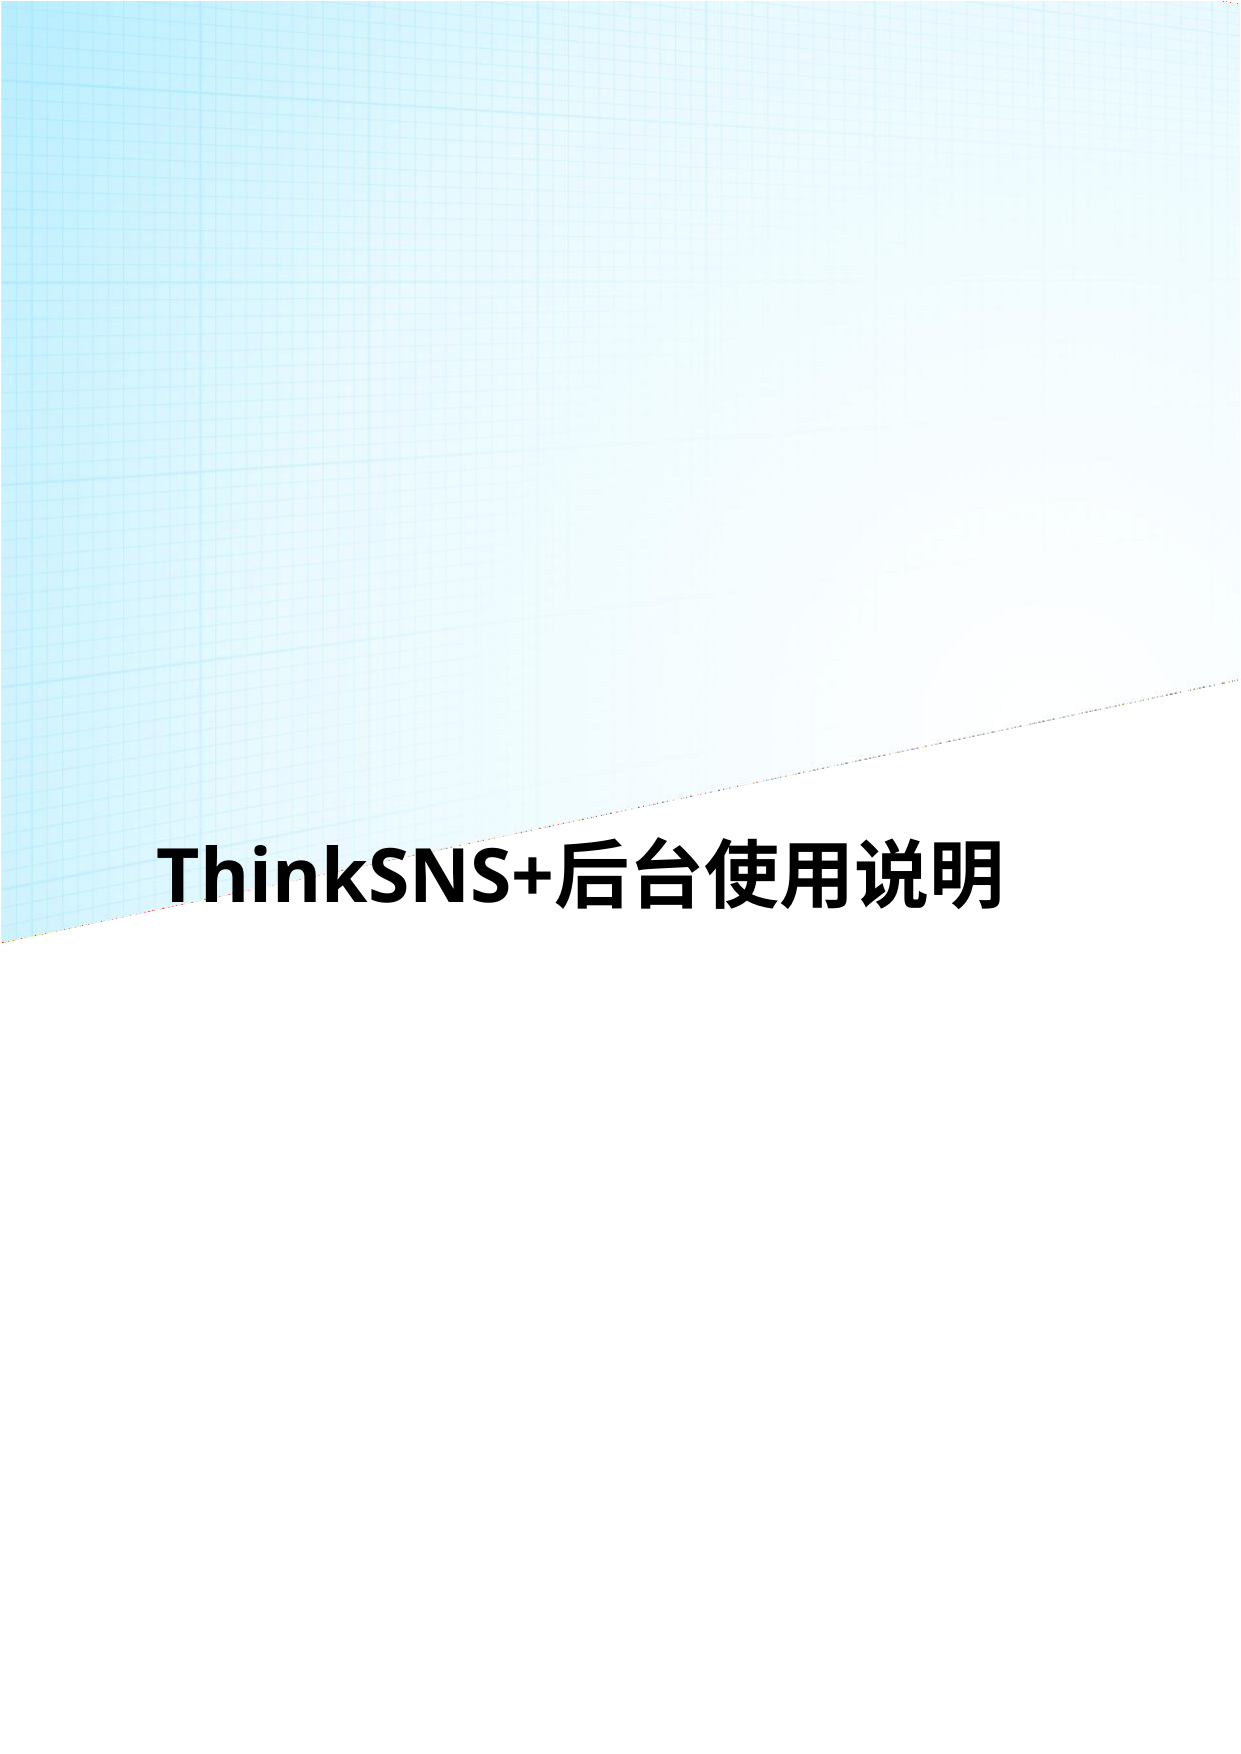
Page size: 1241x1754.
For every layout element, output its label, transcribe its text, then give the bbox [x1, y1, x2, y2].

picture [1, 1, 1241, 943]
text ThinkSNS+后台使用说明 [85, 822, 1076, 924]
